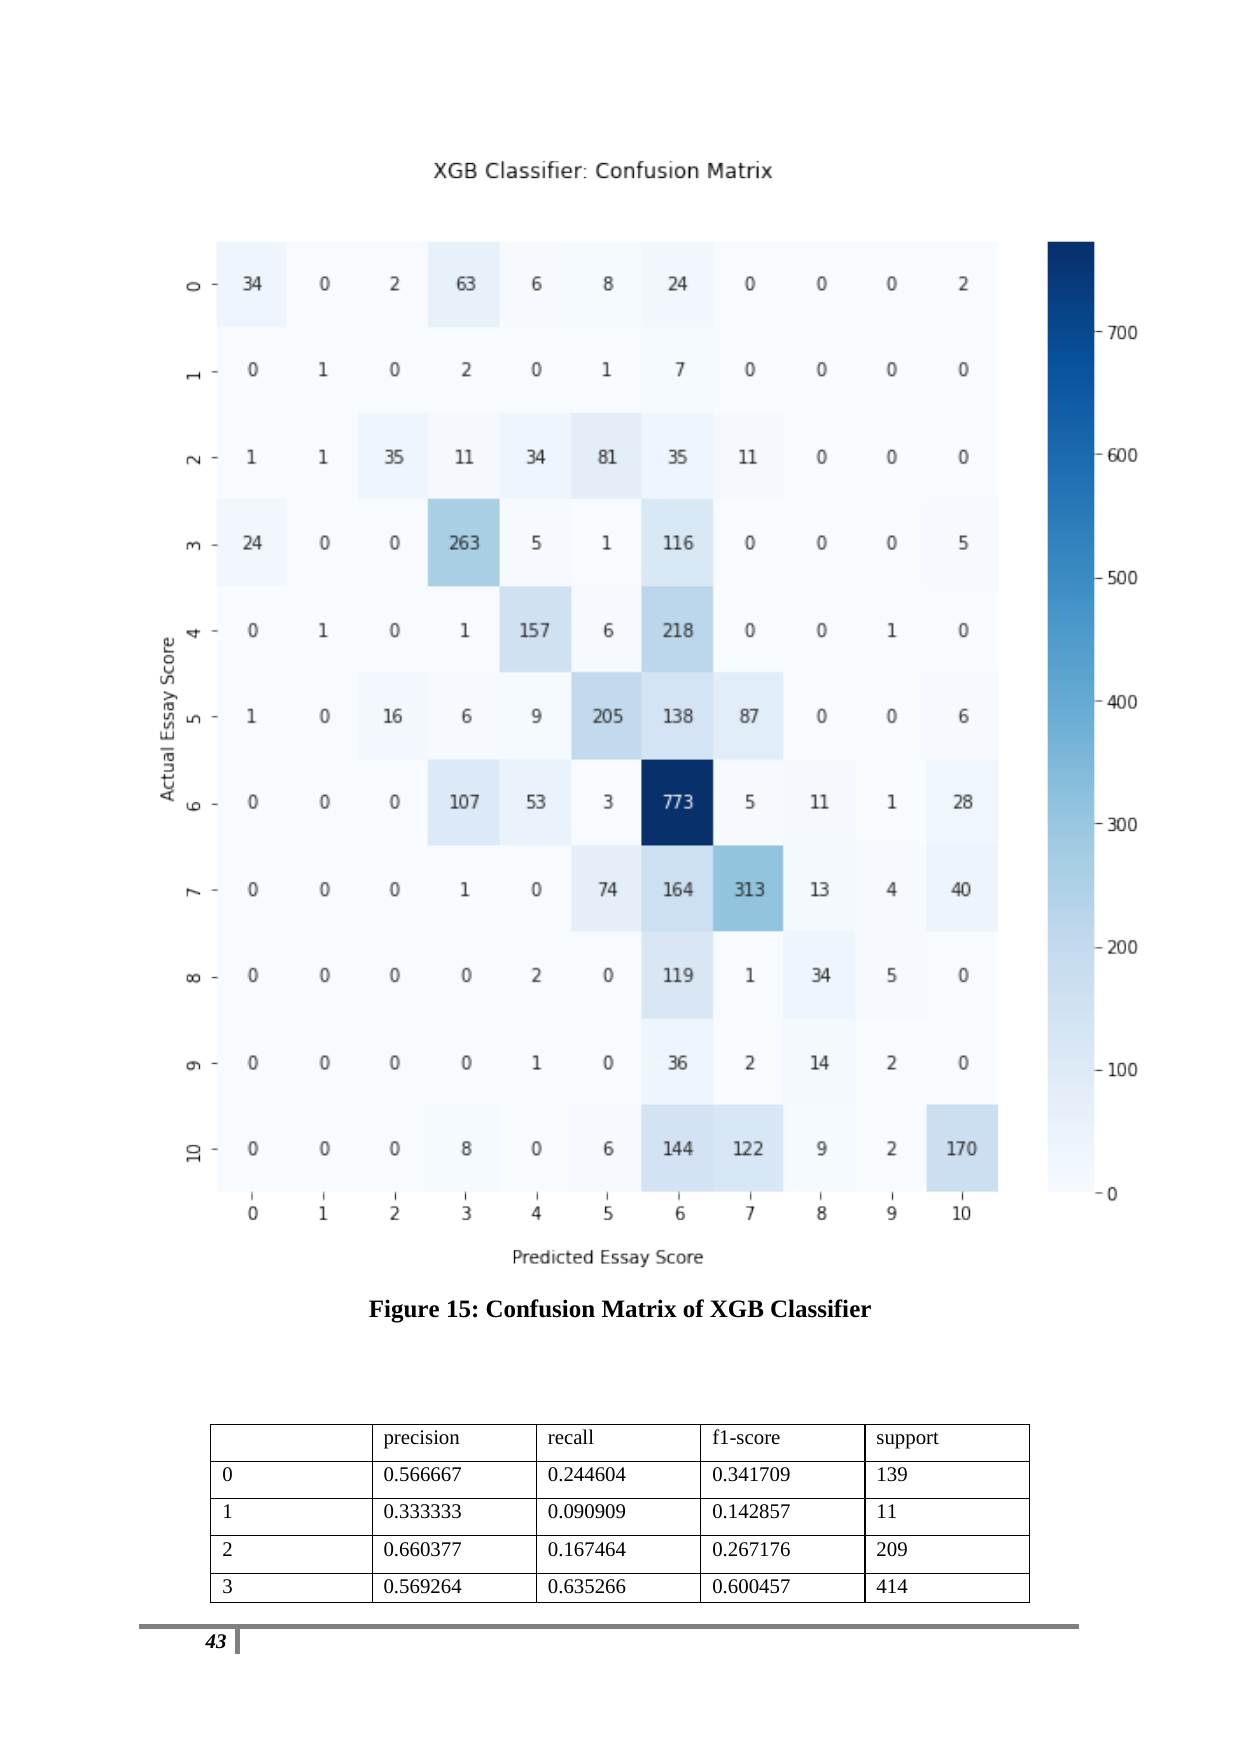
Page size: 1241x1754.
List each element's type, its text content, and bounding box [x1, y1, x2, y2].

table_cell 1 [211, 1499, 372, 1535]
table_cell 0.167464 [537, 1536, 700, 1572]
table_cell 0.566667 [373, 1462, 536, 1498]
table_cell 139 [866, 1462, 1029, 1498]
table_cell 11 [866, 1499, 1029, 1535]
table_cell 0.333333 [373, 1499, 536, 1535]
text Figure 15: Confusion Matrix of XGB Classifier [150, 1294, 1090, 1323]
table_cell 0.569264 [373, 1574, 536, 1602]
table_header recall [537, 1425, 700, 1461]
table_cell 2 [211, 1536, 372, 1572]
table_cell 0.267176 [701, 1536, 864, 1572]
table_header precision [373, 1425, 536, 1461]
picture [150, 150, 1151, 1280]
table_header [211, 1425, 372, 1461]
table_header support [866, 1425, 1029, 1461]
table_cell 0.600457 [701, 1574, 864, 1602]
table_cell 209 [866, 1536, 1029, 1572]
table_cell 0.341709 [701, 1462, 864, 1498]
table_cell 0.244604 [537, 1462, 700, 1498]
table_cell 0.090909 [537, 1499, 700, 1535]
table_cell 0.142857 [701, 1499, 864, 1535]
table_cell 3 [211, 1574, 372, 1602]
table_cell 0 [211, 1462, 372, 1498]
table_cell 0.635266 [537, 1574, 700, 1602]
table_header f1-score [701, 1425, 864, 1461]
table_cell 0.660377 [373, 1536, 536, 1572]
table_cell 414 [866, 1574, 1029, 1602]
